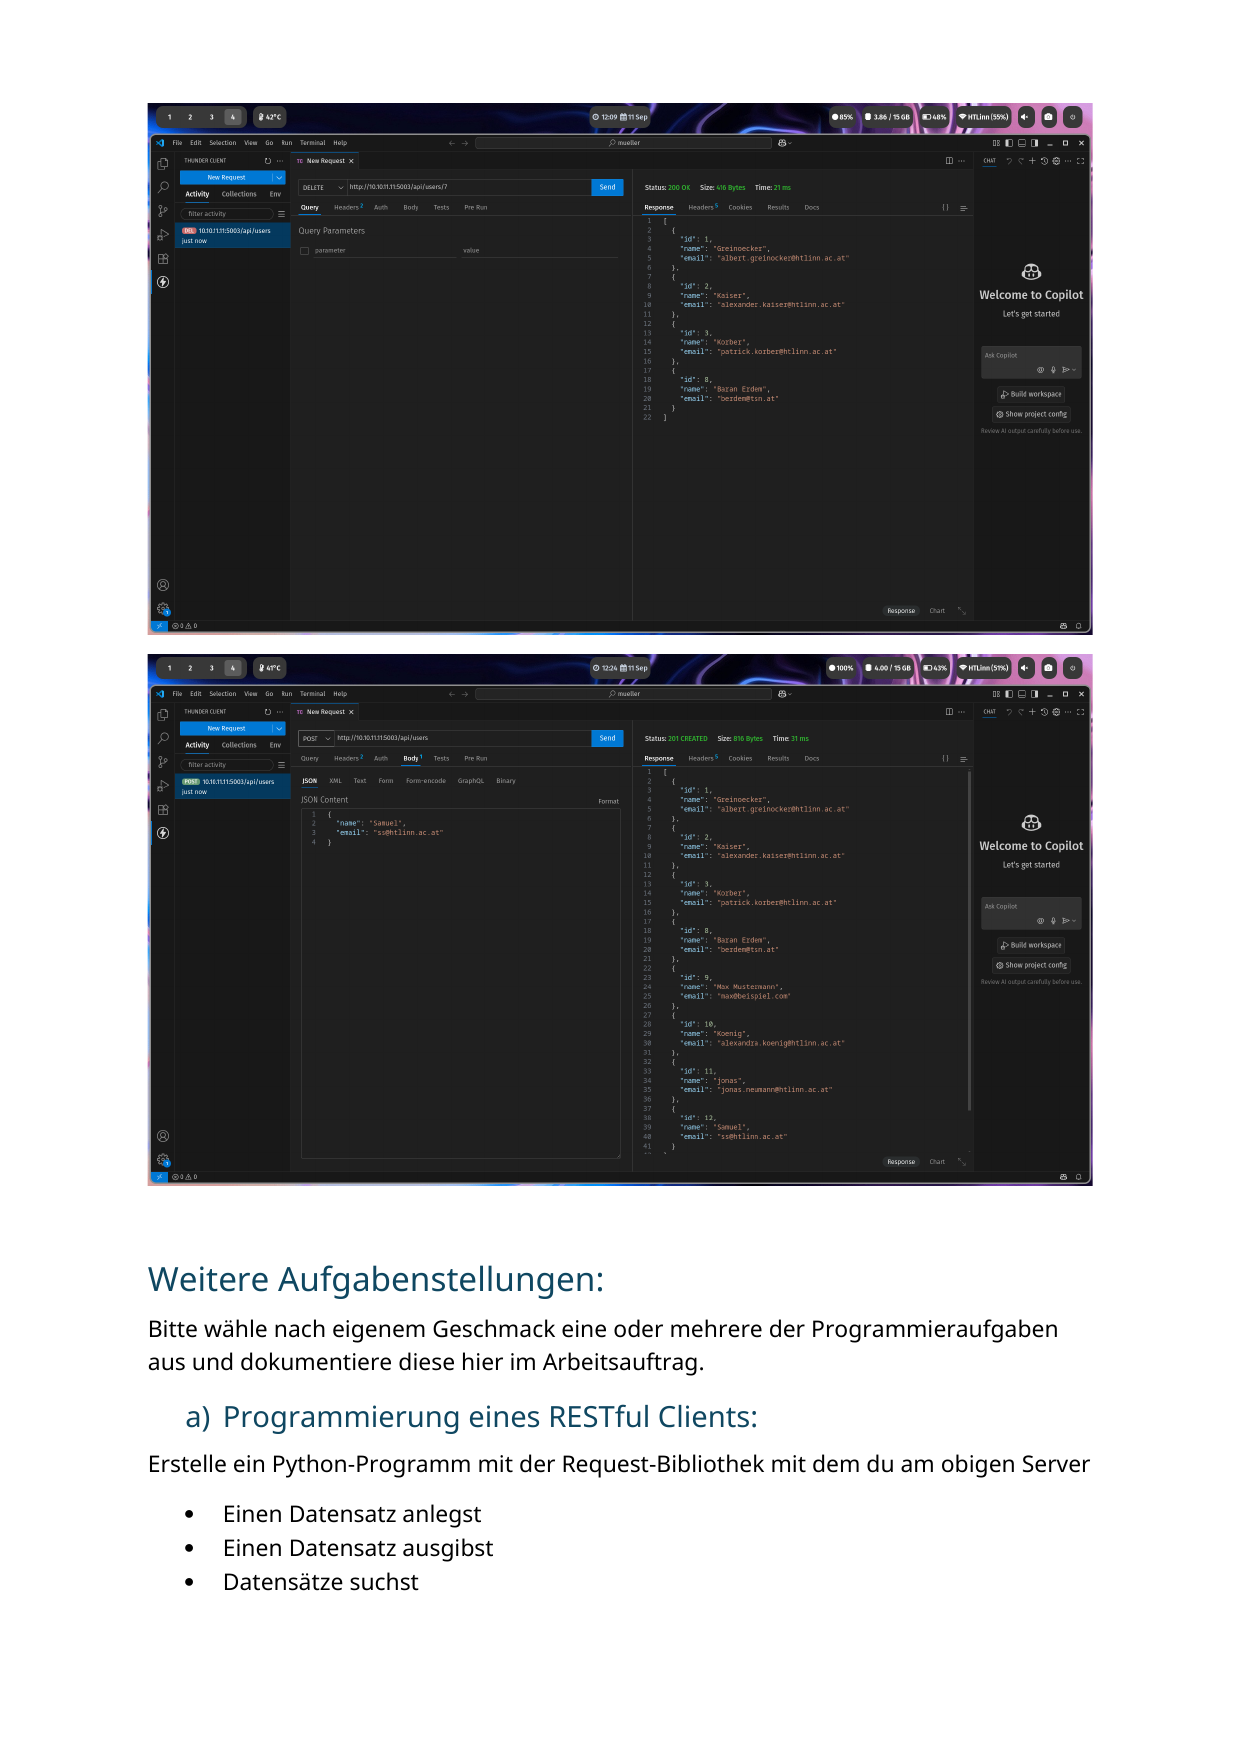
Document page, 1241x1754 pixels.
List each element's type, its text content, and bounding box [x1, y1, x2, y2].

text Erstelle ein Python-Programm mit der Request-Bibliothek mit dem du am obigen Server [148, 1448, 1093, 1479]
subtitle Weitere Aufgabenstellungen: [148, 1255, 1093, 1301]
list Einen Datensatz anlegst [185, 1498, 1093, 1529]
picture [147, 654, 1093, 1186]
list Datensätze suchst [185, 1566, 1093, 1597]
picture [147, 103, 1093, 635]
text Bitte wähle nach eigenem Geschmack eine oder mehrere der Programmieraufgaben aus und dokumentiere diese hier im Arbeitsauftrag. [148, 1313, 1093, 1378]
subtitle Programmierung eines RESTful Clients: [185, 1397, 1093, 1436]
list Einen Datensatz ausgibst [185, 1532, 1093, 1563]
